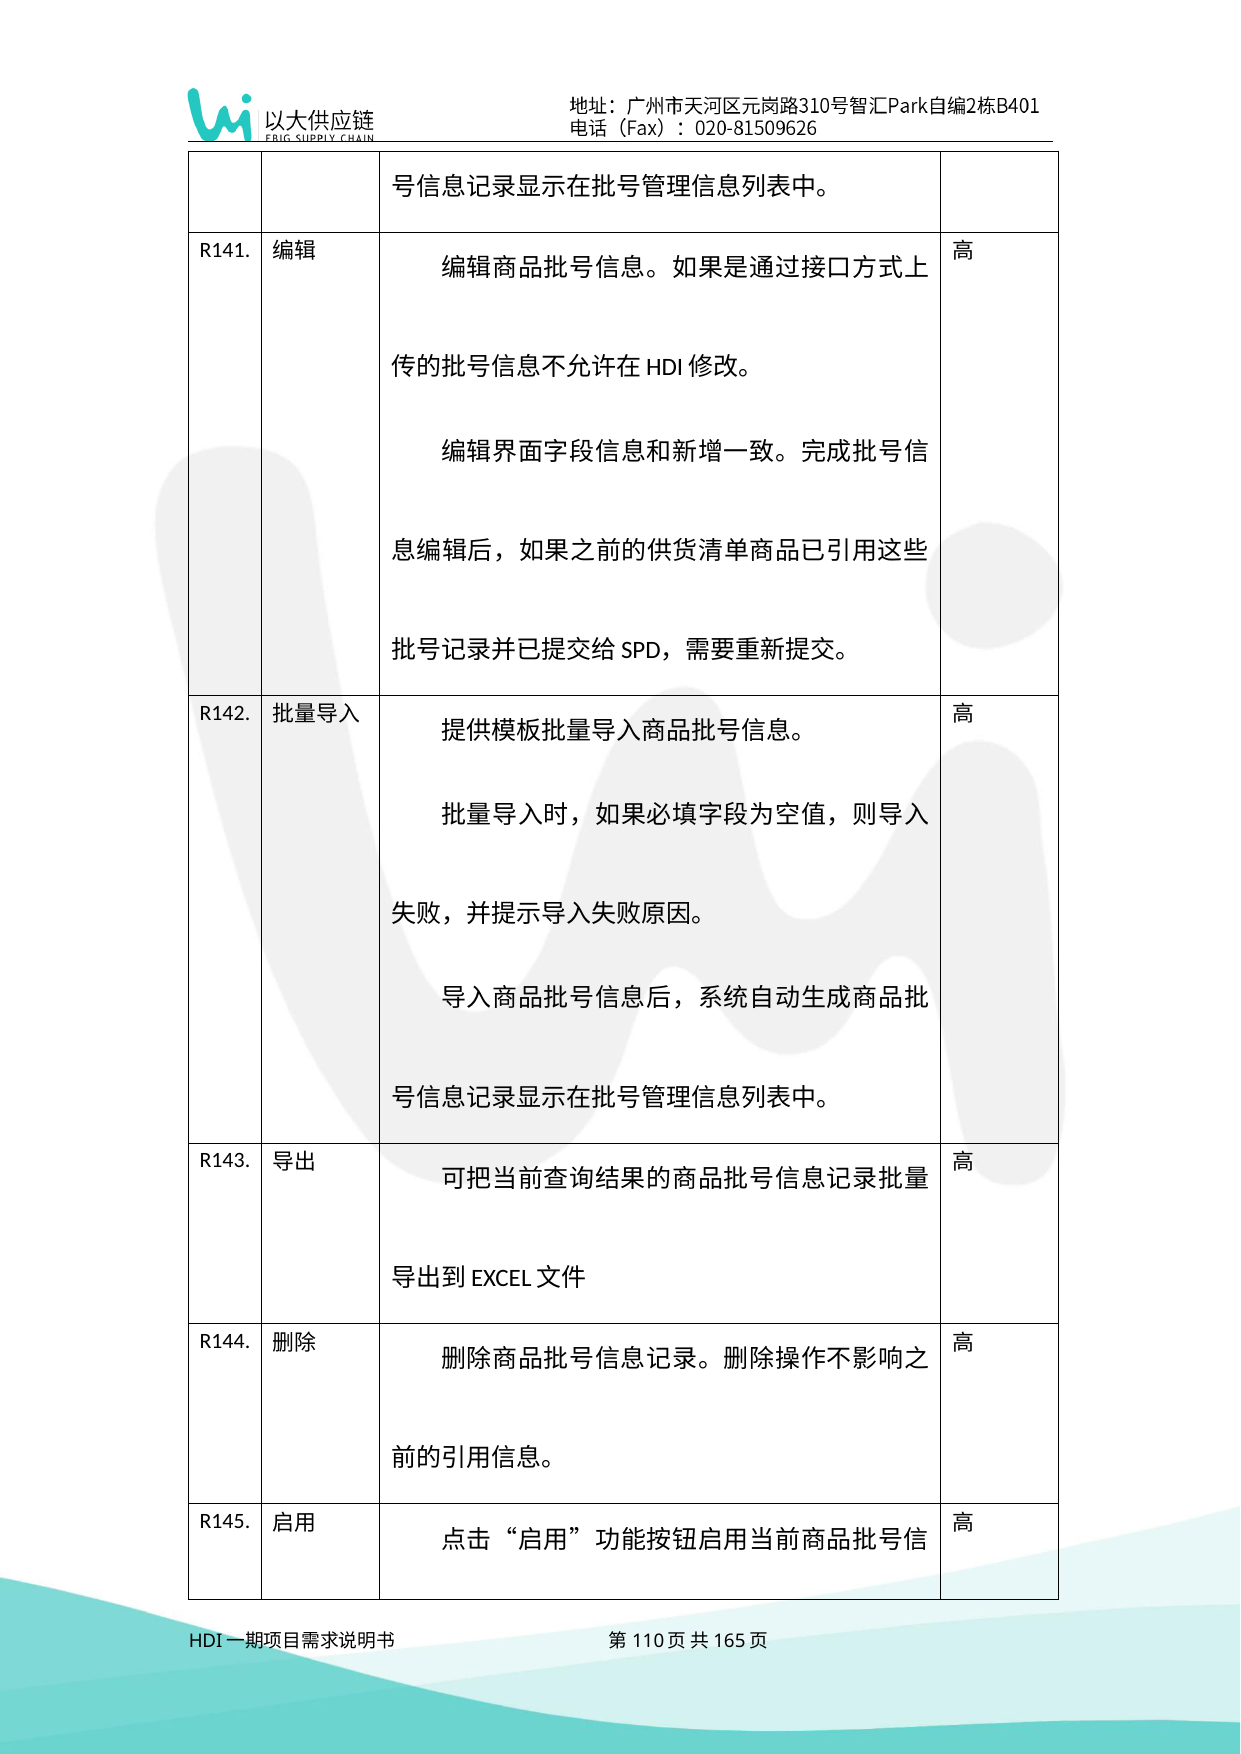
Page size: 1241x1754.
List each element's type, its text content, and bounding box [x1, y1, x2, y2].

table_cell [189, 696, 261, 1142]
table_cell 删除商品批号信息记录。删除操作不影响之前的引用信息。 [380, 1324, 940, 1503]
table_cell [380, 1504, 940, 1599]
table_cell [189, 1504, 261, 1599]
table_cell [189, 1324, 261, 1503]
table_cell 高 [941, 233, 1058, 694]
table_cell [189, 233, 261, 694]
table_cell 导出 [262, 1144, 379, 1323]
table_cell 提供模板批量导入商品批号信息。 批量导入时，如果必填字段为空值，则导入失败，并提示导入失败原因。 导入商品批号信息后，系统自动生成商品批号信息记录显示在批号管理信息列表中。 [380, 696, 940, 1142]
table_cell 编辑 [262, 233, 379, 694]
table_cell 新增 [262, 152, 379, 232]
table_cell 高 [941, 696, 1058, 1142]
table_cell 启用 [262, 1504, 379, 1599]
table_cell [189, 1144, 261, 1323]
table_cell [380, 152, 940, 232]
table_cell 高 [941, 1504, 1058, 1599]
table_cell 高 [941, 152, 1058, 232]
table_cell 可把当前查询结果的商品批号信息记录批量导出到EXCEL文件 [380, 1144, 940, 1323]
table_cell 编辑商品批号信息。如果是通过接口方式上传的批号信息不允许在HDI修改。 编辑界面字段信息和新增一致。完成批号信息编辑后，如果之前的供货清单商品已引用这些批号记录并已提交给SPD，需要重新提交。 [380, 233, 940, 694]
table_cell 高 [941, 1144, 1058, 1323]
table_cell [189, 152, 261, 232]
table_cell 删除 [262, 1324, 379, 1503]
table_cell 批量导入 [262, 696, 379, 1142]
table_cell 高 [941, 1324, 1058, 1503]
picture [0, 0, 1241, 1754]
